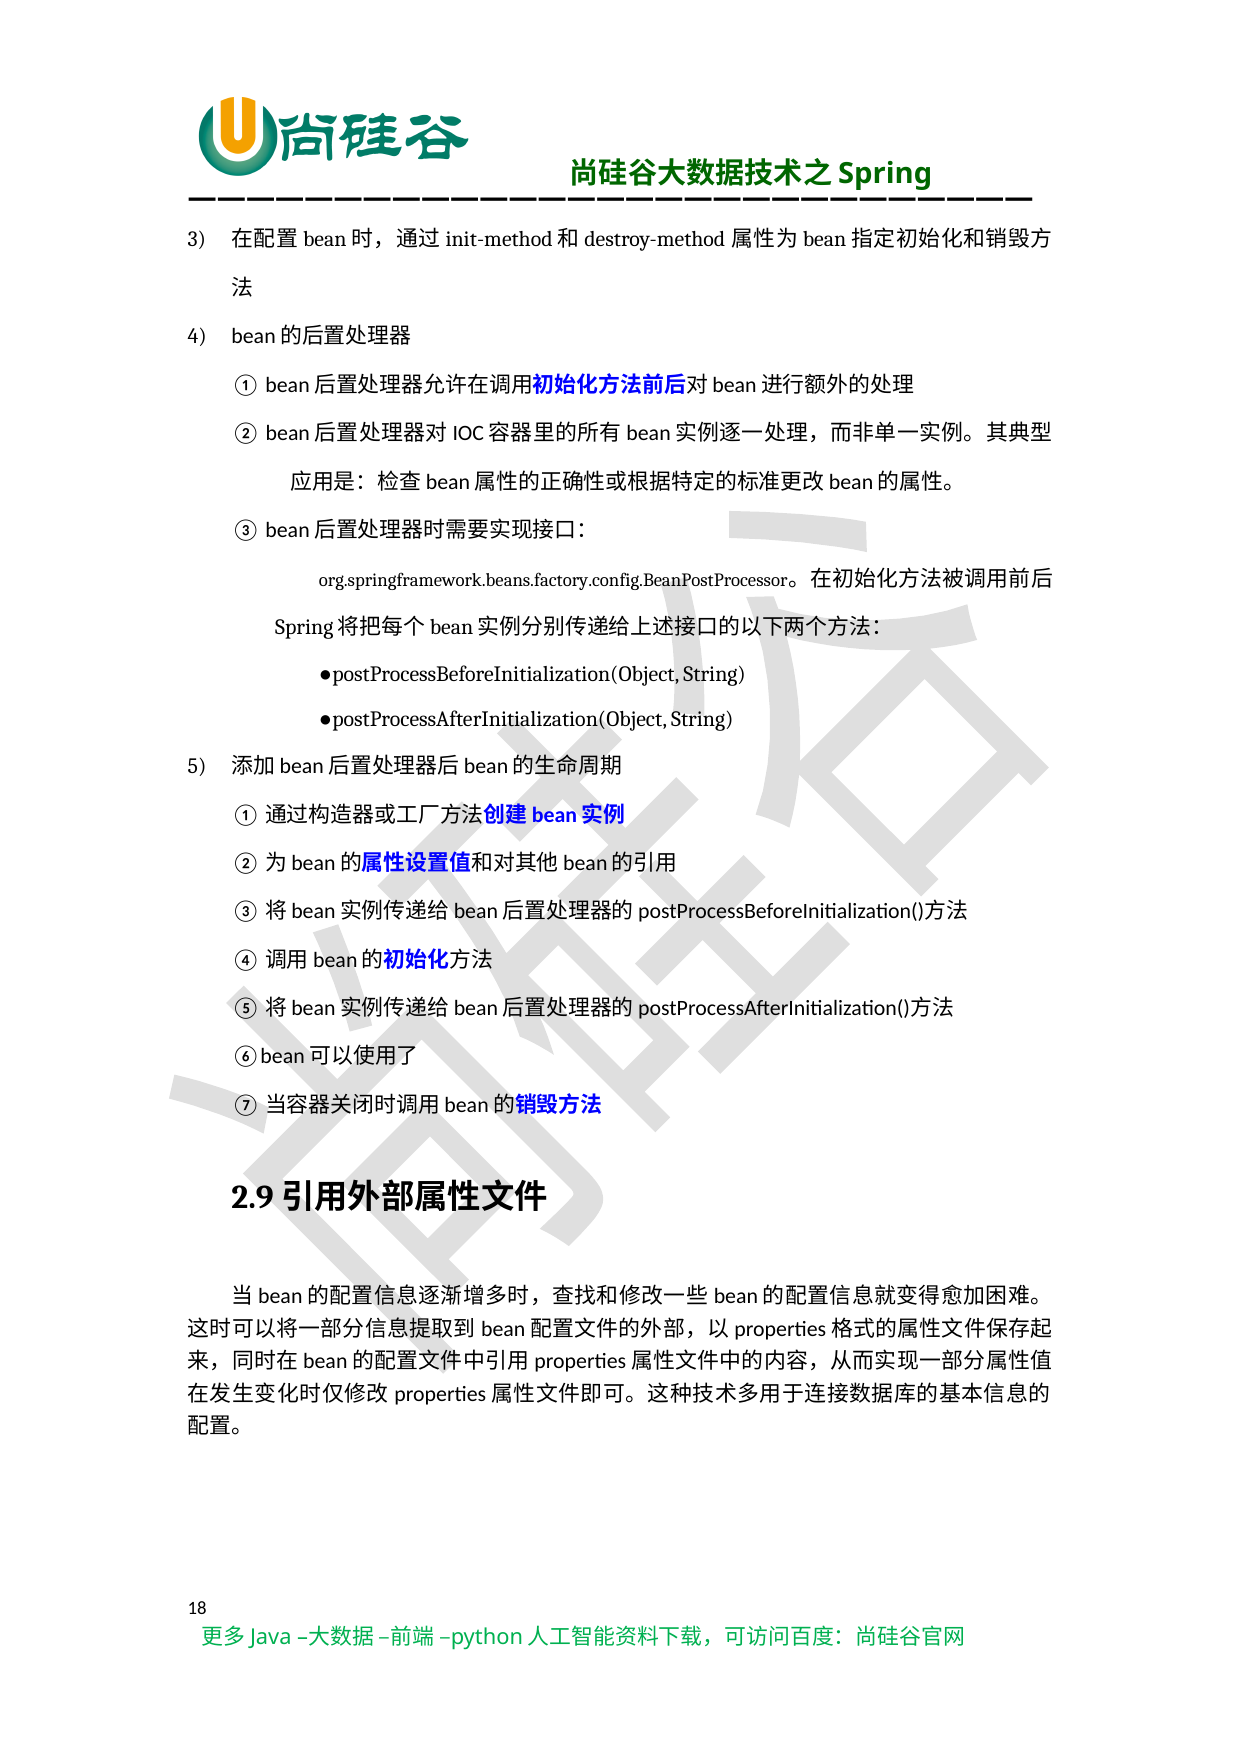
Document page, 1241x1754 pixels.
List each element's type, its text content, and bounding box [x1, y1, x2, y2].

text org.springframework.beans.factory.config.BeanPostProcessor。在初始化方法被调用前后，Spring将把每个bean实例分别传递给上述接口的以下两个方法： [275, 560, 1053, 641]
list 添加bean后置处理器后bean的生命周期 [187, 748, 1053, 781]
text ③ bean后置处理器时需要实现接口： [187, 512, 1053, 544]
text ⑥bean可以使用了 [187, 1038, 1053, 1071]
text 当bean的配置信息逐渐增多时，查找和修改一些bean的配置信息就变得愈加困难。这时可以将一部分信息提取到bean配置文件的外部，以properties格式的属性文件保存起来，同时在bean的配置文件中引用properties属性文件中的内容，从而实现一部分属性值在发生变化时仅修改properties属性文件即可。这种技术多用于连接数据库的基本信息的配置。 [187, 1278, 1053, 1441]
subtitle 2.9 引用外部属性文件 [187, 1162, 1053, 1227]
text ①通过构造器或工厂方法创建bean实例 [187, 796, 1053, 829]
text ②为bean的属性设置值和对其他bean的引用 [187, 845, 1053, 877]
text ② bean后置处理器对IOC容器里的所有bean实例逐一处理，而非单一实例。其典型 应用是：检查bean属性的正确性或根据特定的标准更改bean的属性。 [187, 415, 1053, 496]
text ③将bean实例传递给bean后置处理器的postProcessBeforeInitialization()方法 [187, 893, 1053, 926]
text ① bean后置处理器允许在调用初始化方法前后对bean进行额外的处理 [187, 366, 1053, 399]
text ●postProcessAfterInitialization(Object, String) [275, 703, 1053, 735]
text ④调用bean的初始化方法 [187, 941, 1053, 974]
list bean的后置处理器 [187, 318, 1053, 351]
list 在配置bean时，通过init-method和destroy-method 属性为bean指定初始化和销毁方法 [187, 221, 1053, 302]
text ●postProcessBeforeInitialization(Object, String) [275, 657, 1053, 690]
text ⑤将bean实例传递给bean后置处理器的postProcessAfterInitialization()方法 [187, 990, 1053, 1022]
picture [187, 88, 476, 184]
text ⑦当容器关闭时调用bean的销毁方法 [187, 1086, 1053, 1119]
